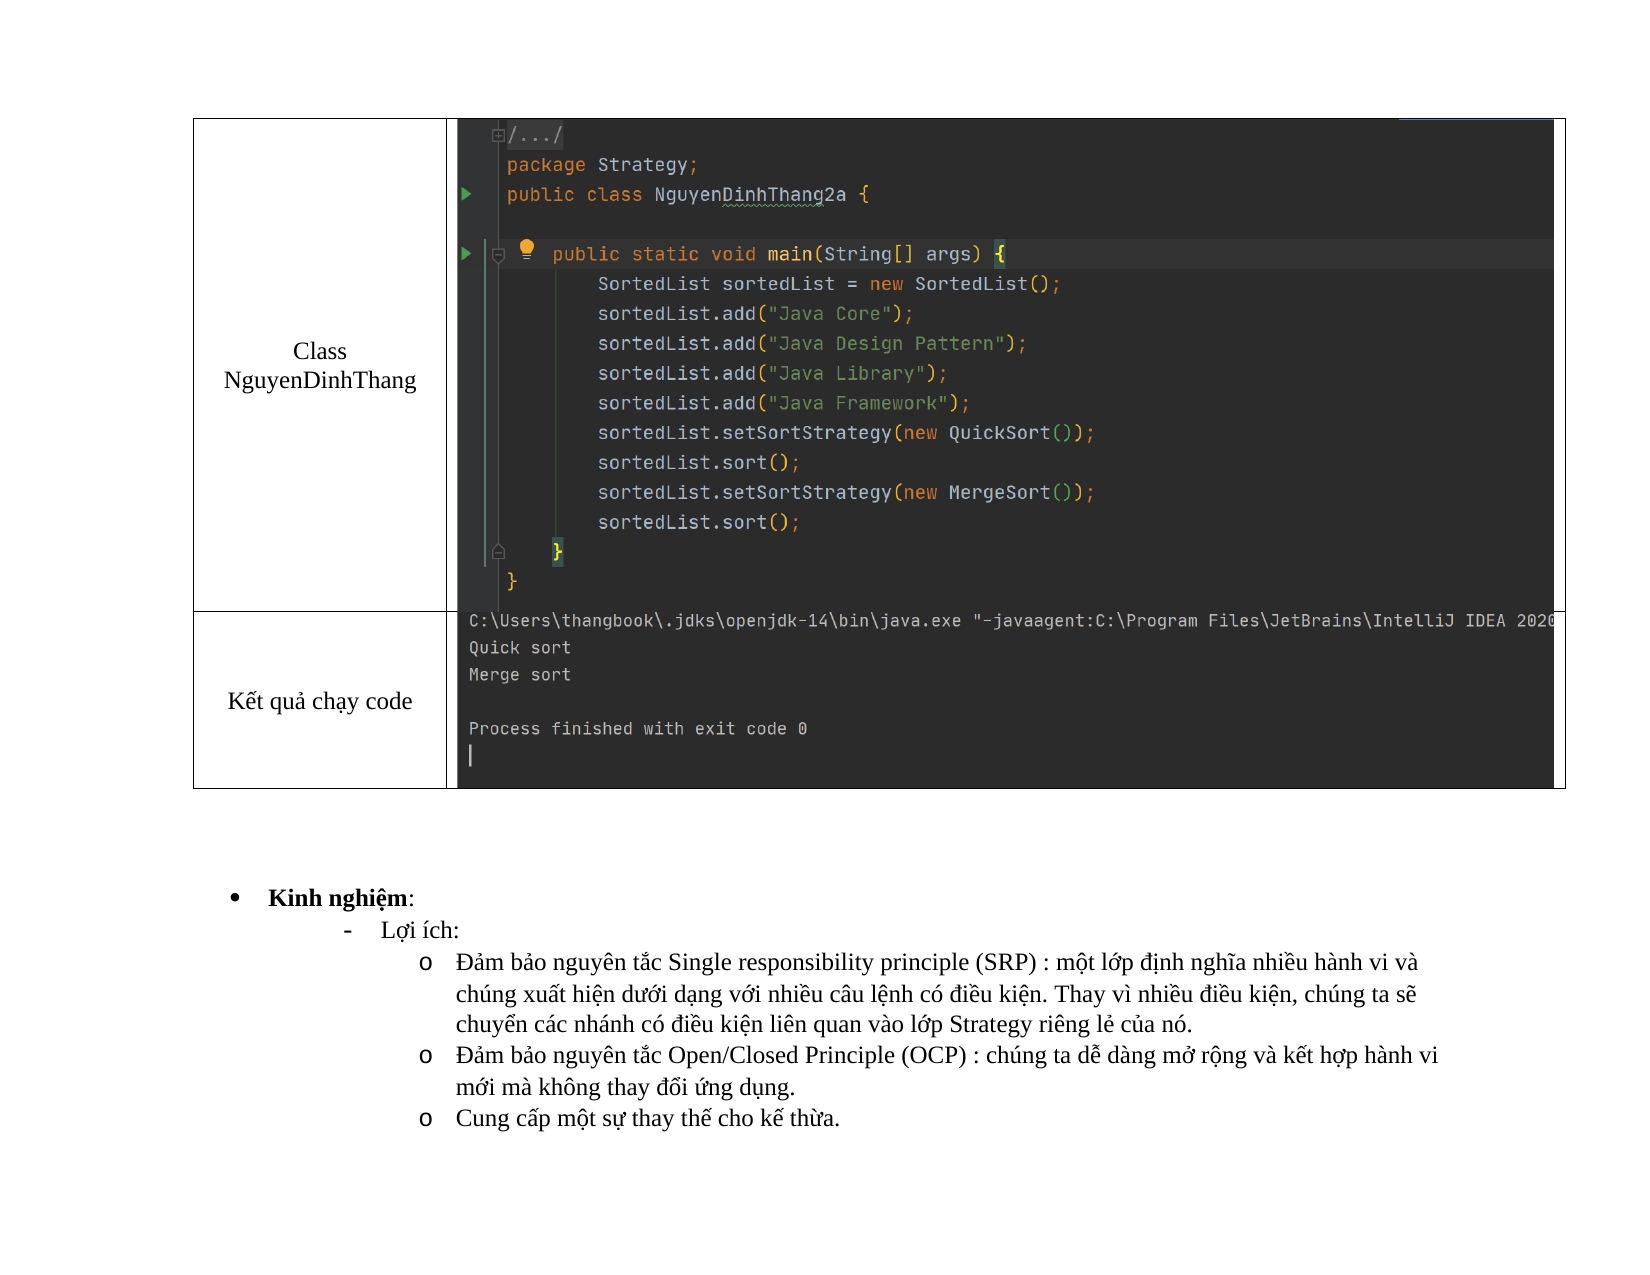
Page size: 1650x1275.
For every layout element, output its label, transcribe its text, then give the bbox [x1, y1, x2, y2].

picture [457, 119, 1554, 788]
list Kinh nghiệm: [231, 883, 1473, 912]
list Đảm bảo nguyên tắc Open/Closed Principle (OCP) : chúng ta dễ dàng mở rộng và kết hợp hành vi mới mà không thay đổi ứng dụng. [418, 1040, 1473, 1101]
table_cell [447, 612, 457, 788]
list Đảm bảo nguyên tắc Single responsibility principle (SRP) : một lớp định nghĩa nhiều hành vi và chúng xuất hiện dưới dạng với nhiều câu lệnh có điều kiện. Thay vì nhiều điều kiện, chúng ta sẽ chuyển các nhánh có điều kiện liên quan vào lớp Strategy riêng lẻ của nó. [418, 947, 1473, 1038]
table_cell [1554, 119, 1565, 611]
list Cung cấp một sự thay thế cho kế thừa. [418, 1103, 1473, 1134]
table_cell Kết quả chạy code [194, 612, 446, 788]
list Lợi ích: [343, 914, 1473, 945]
table_cell [447, 119, 457, 611]
table_cell [1554, 612, 1565, 788]
table_cell Class NguyenDinhThang [194, 119, 446, 611]
